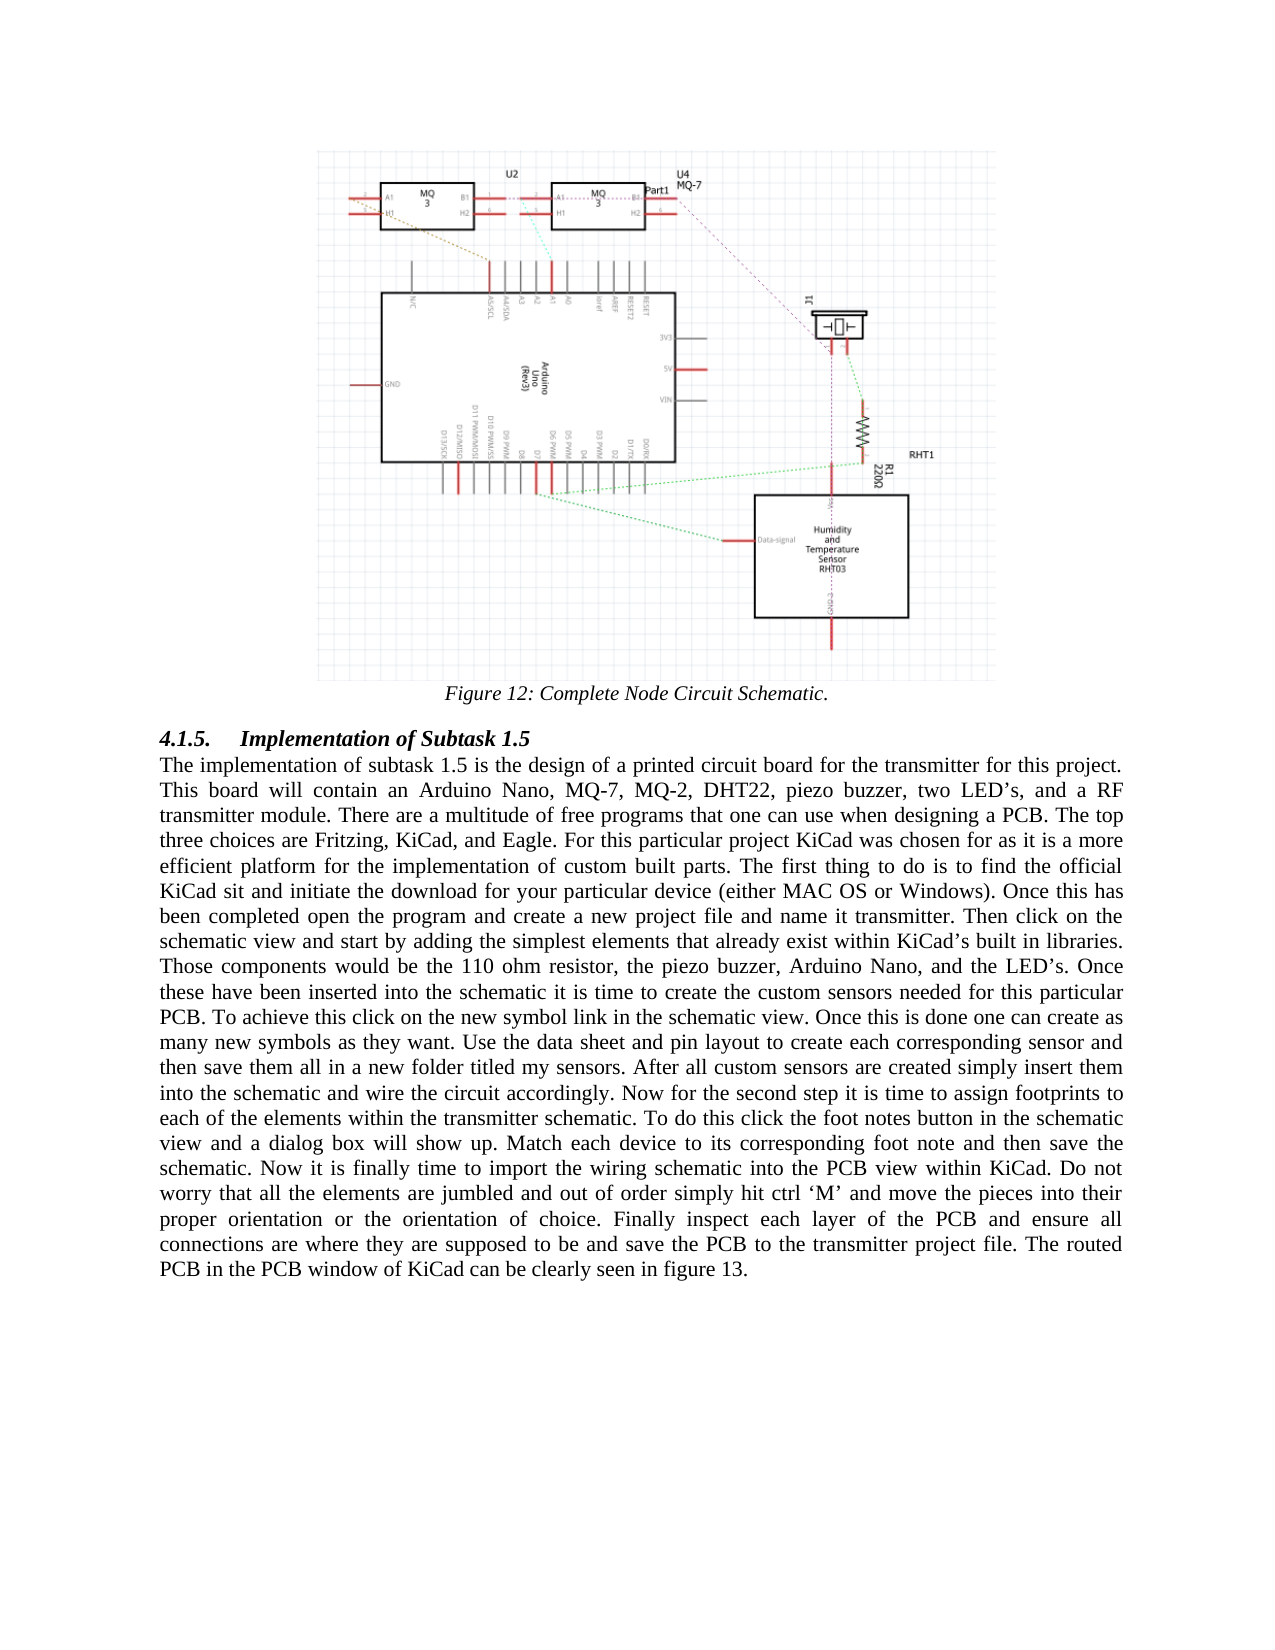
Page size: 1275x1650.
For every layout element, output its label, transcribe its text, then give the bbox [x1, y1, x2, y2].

text The implementation of subtask 1.5 is the design of a printed circuit board for the transmitter for this project. This board will contain an Arduino Nano, MQ-7, MQ-2, DHT22, piezo buzzer, two LED’s, and a RF transmitter module. There are a multitude of free programs that one can use when designing a PCB. The top three choices are Fritzing, KiCad, and Eagle. For this particular project KiCad was chosen for as it is a more efficient platform for the implementation of custom built parts. The first thing to do is to find the official KiCad sit and initiate the download for your particular device (either MAC OS or Windows). Once this has been completed open the program and create a new project file and name it transmitter. Then click on the schematic view and start by adding the simplest elements that already exist within KiCad’s built in libraries. Those components would be the 110 ohm resistor, the piezo buzzer, Arduino Nano, and the LED’s. Once these have been inserted into the schematic it is time to create the custom sensors needed for this particular PCB. To achieve this click on the new symbol link in the schematic view. Once this is done one can create as many new symbols as they want. Use the data sheet and pin layout to create each corresponding sensor and then save them all in a new folder titled my sensors. After all custom sensors are created simply insert them into the schematic and wire the circuit accordingly. Now for the second step it is time to assign footprints to each of the elements within the transmitter schematic. To do this click the foot notes button in the schematic view and a dialog box will show up. Match each device to its corresponding foot note and then save the schematic. Now it is finally time to import the wiring schematic into the PCB view within KiCad. Do not worry that all the elements are jumbled and out of order simply hit ctrl ‘M’ and move the pieces into their proper orientation or the orientation of choice. Finally inspect each layer of the PCB and ensure all connections are where they are supposed to be and save the PCB to the transmitter project file. The routed PCB in the PCB window of KiCad can be clearly seen in figure 13. [159, 752, 1125, 1281]
text Figure 12: Complete Node Circuit Schematic. [150, 681, 1125, 704]
list Implementation of Subtask 1.5 [159, 725, 1125, 752]
picture [316, 150, 997, 681]
